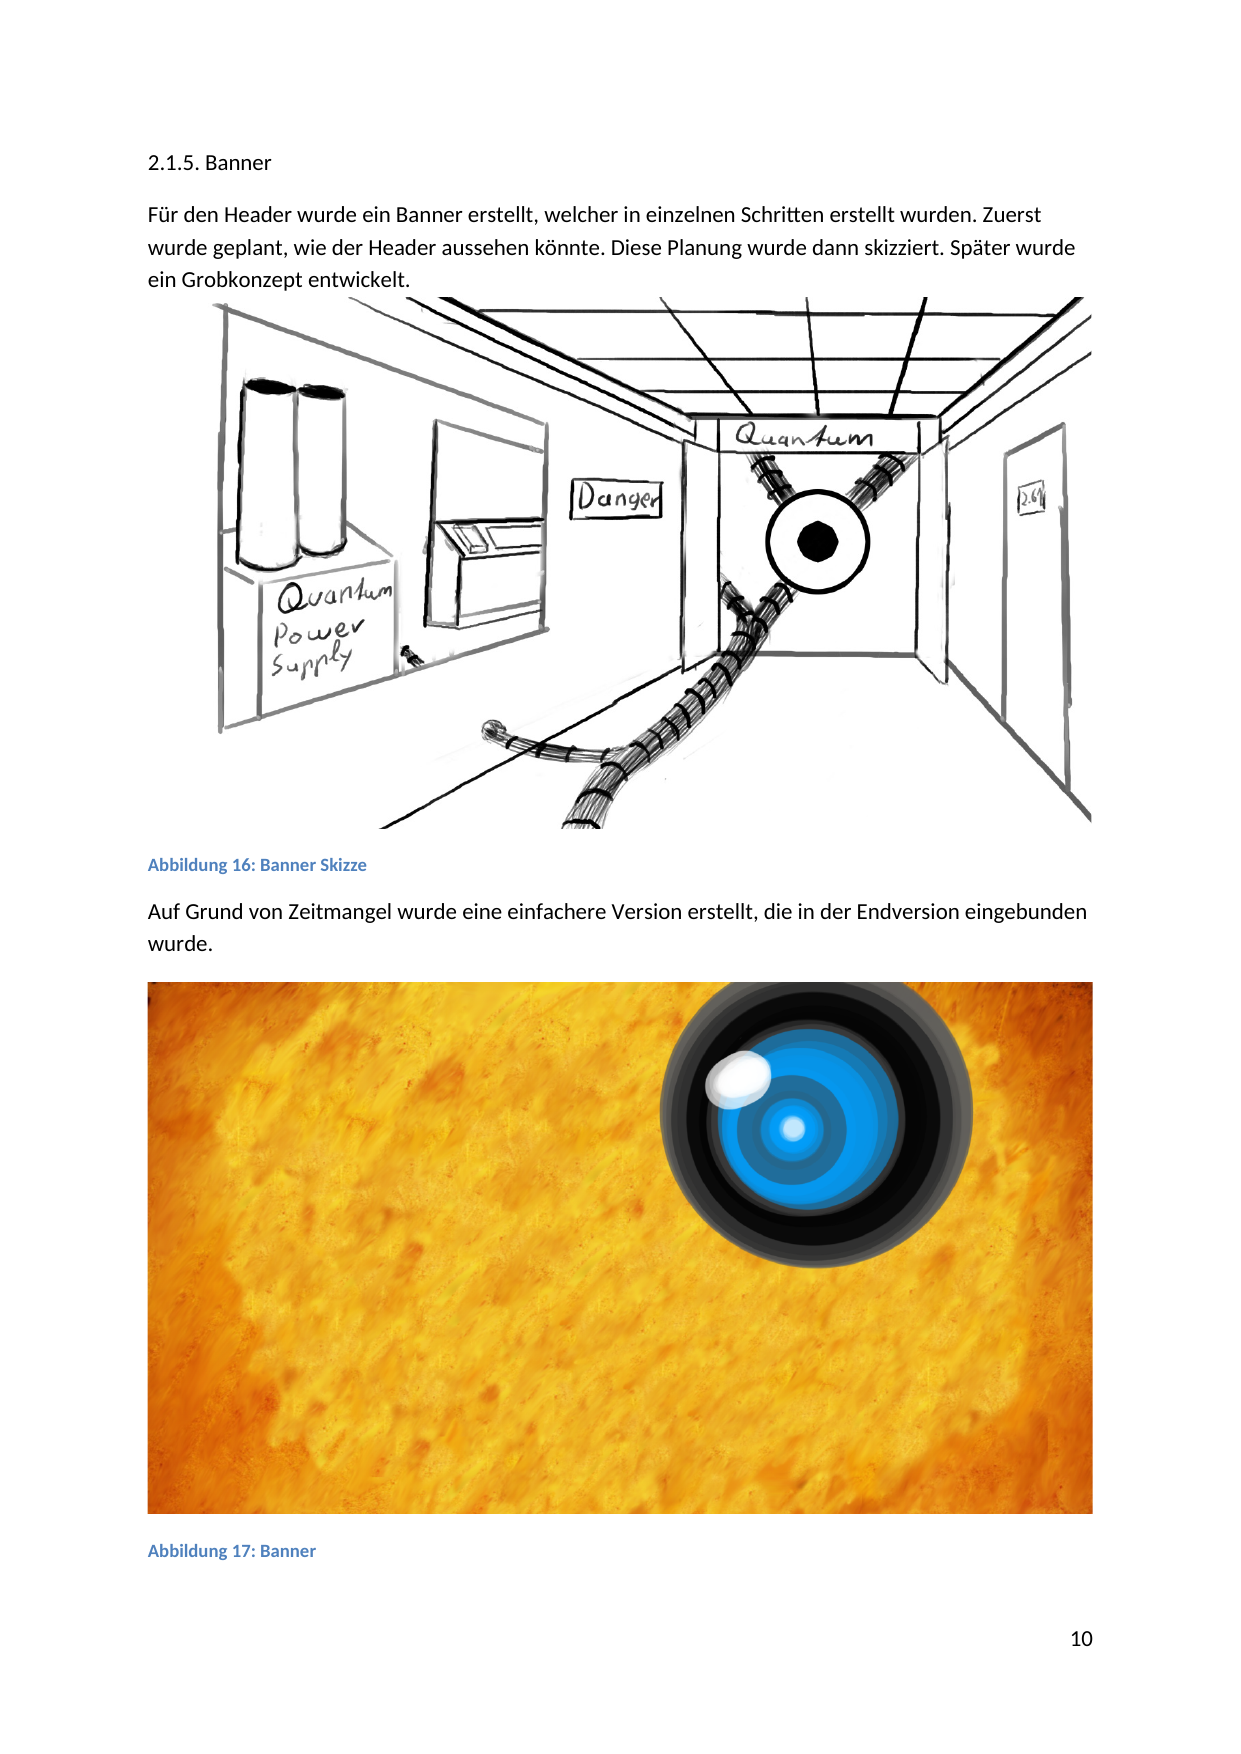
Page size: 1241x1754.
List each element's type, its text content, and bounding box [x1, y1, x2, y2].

text 2.1.5. Banner [148, 148, 1093, 176]
picture [147, 982, 1093, 1514]
picture [147, 297, 1092, 829]
text Auf Grund von Zeitmangel wurde eine einfachere Version erstellt, die in der Endversion eingebunden wurde. [148, 897, 1093, 957]
